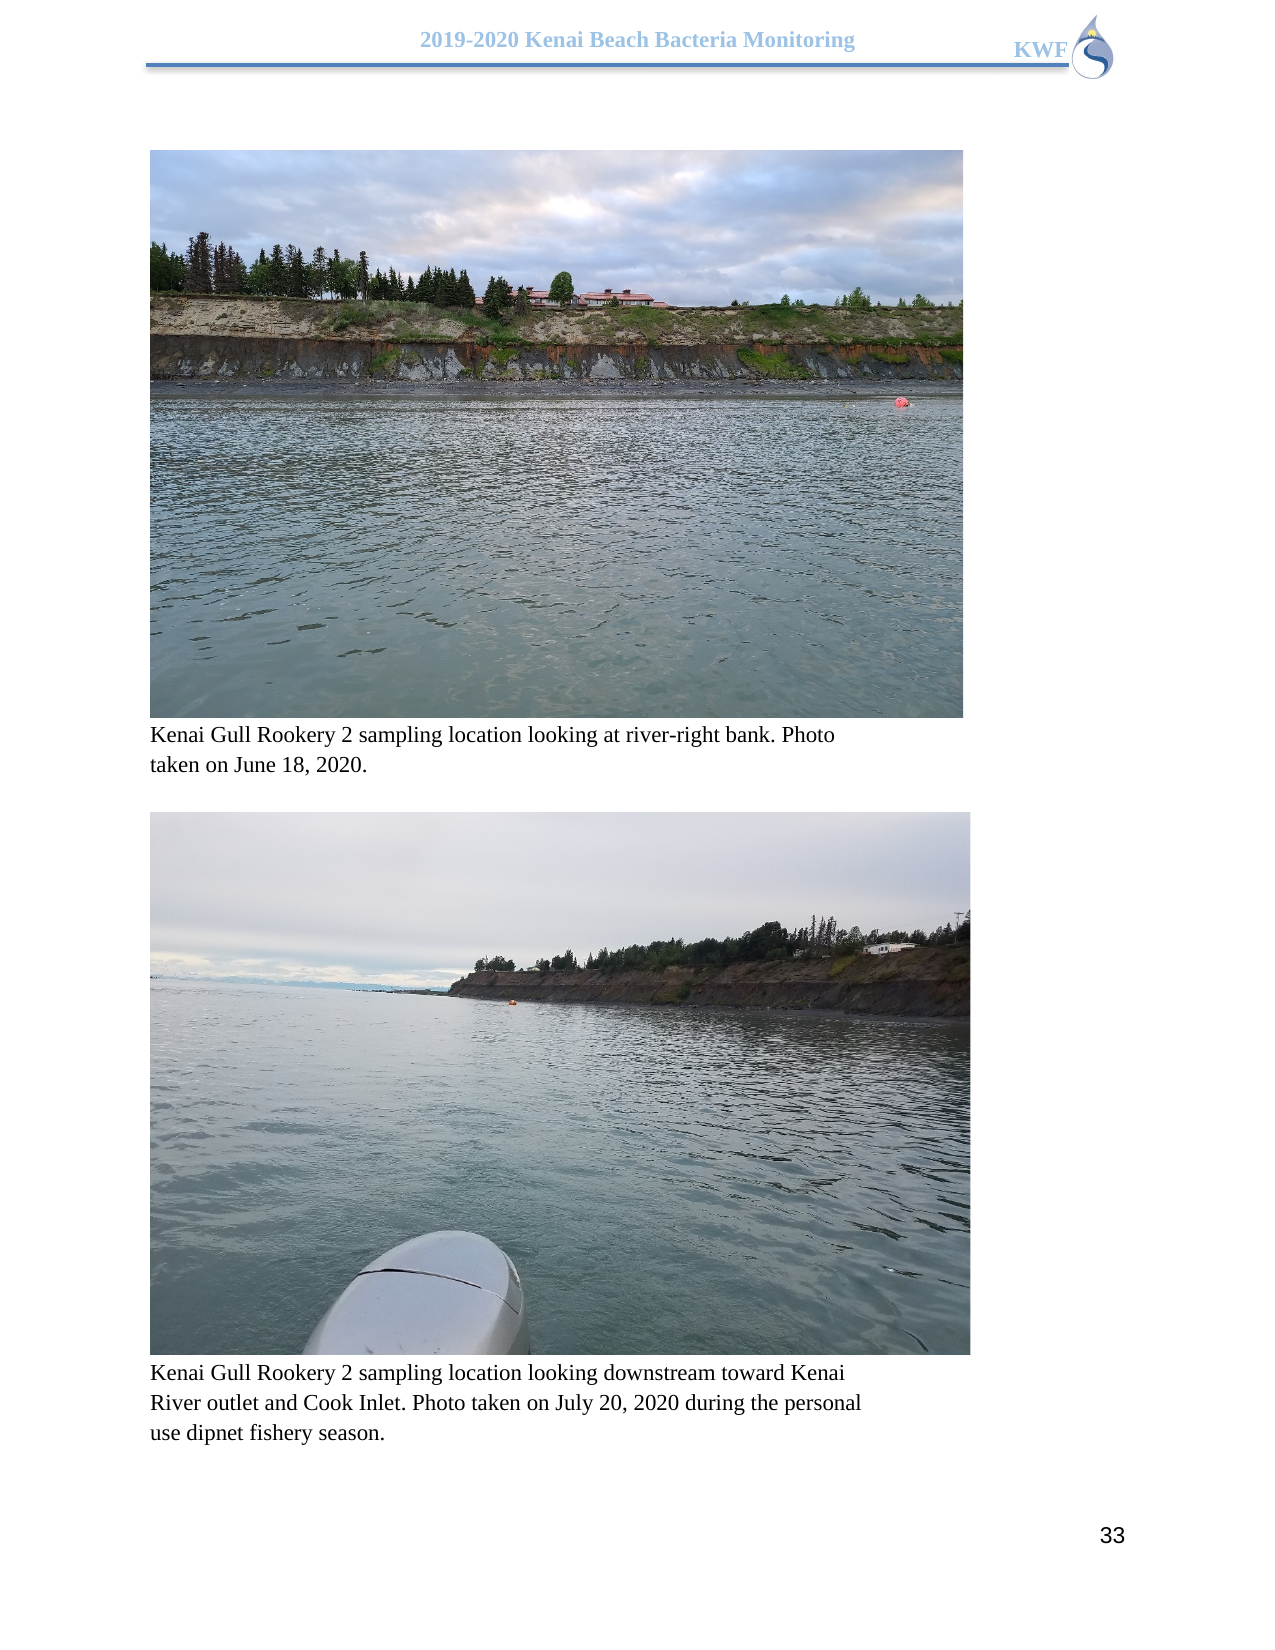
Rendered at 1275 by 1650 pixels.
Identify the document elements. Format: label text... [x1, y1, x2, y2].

picture [1069, 13, 1118, 79]
picture [150, 812, 971, 1355]
picture [150, 150, 964, 718]
text Kenai Gull Rookery 2 sampling location looking downstream toward Kenai River outlet and Cook Inlet. Photo taken on July 20, 2020 during the personal use dipnet fishery season. [150, 1358, 891, 1445]
text Kenai Gull Rookery 2 sampling location looking at river-right bank. Photo taken on June 18, 2020. [150, 721, 891, 778]
